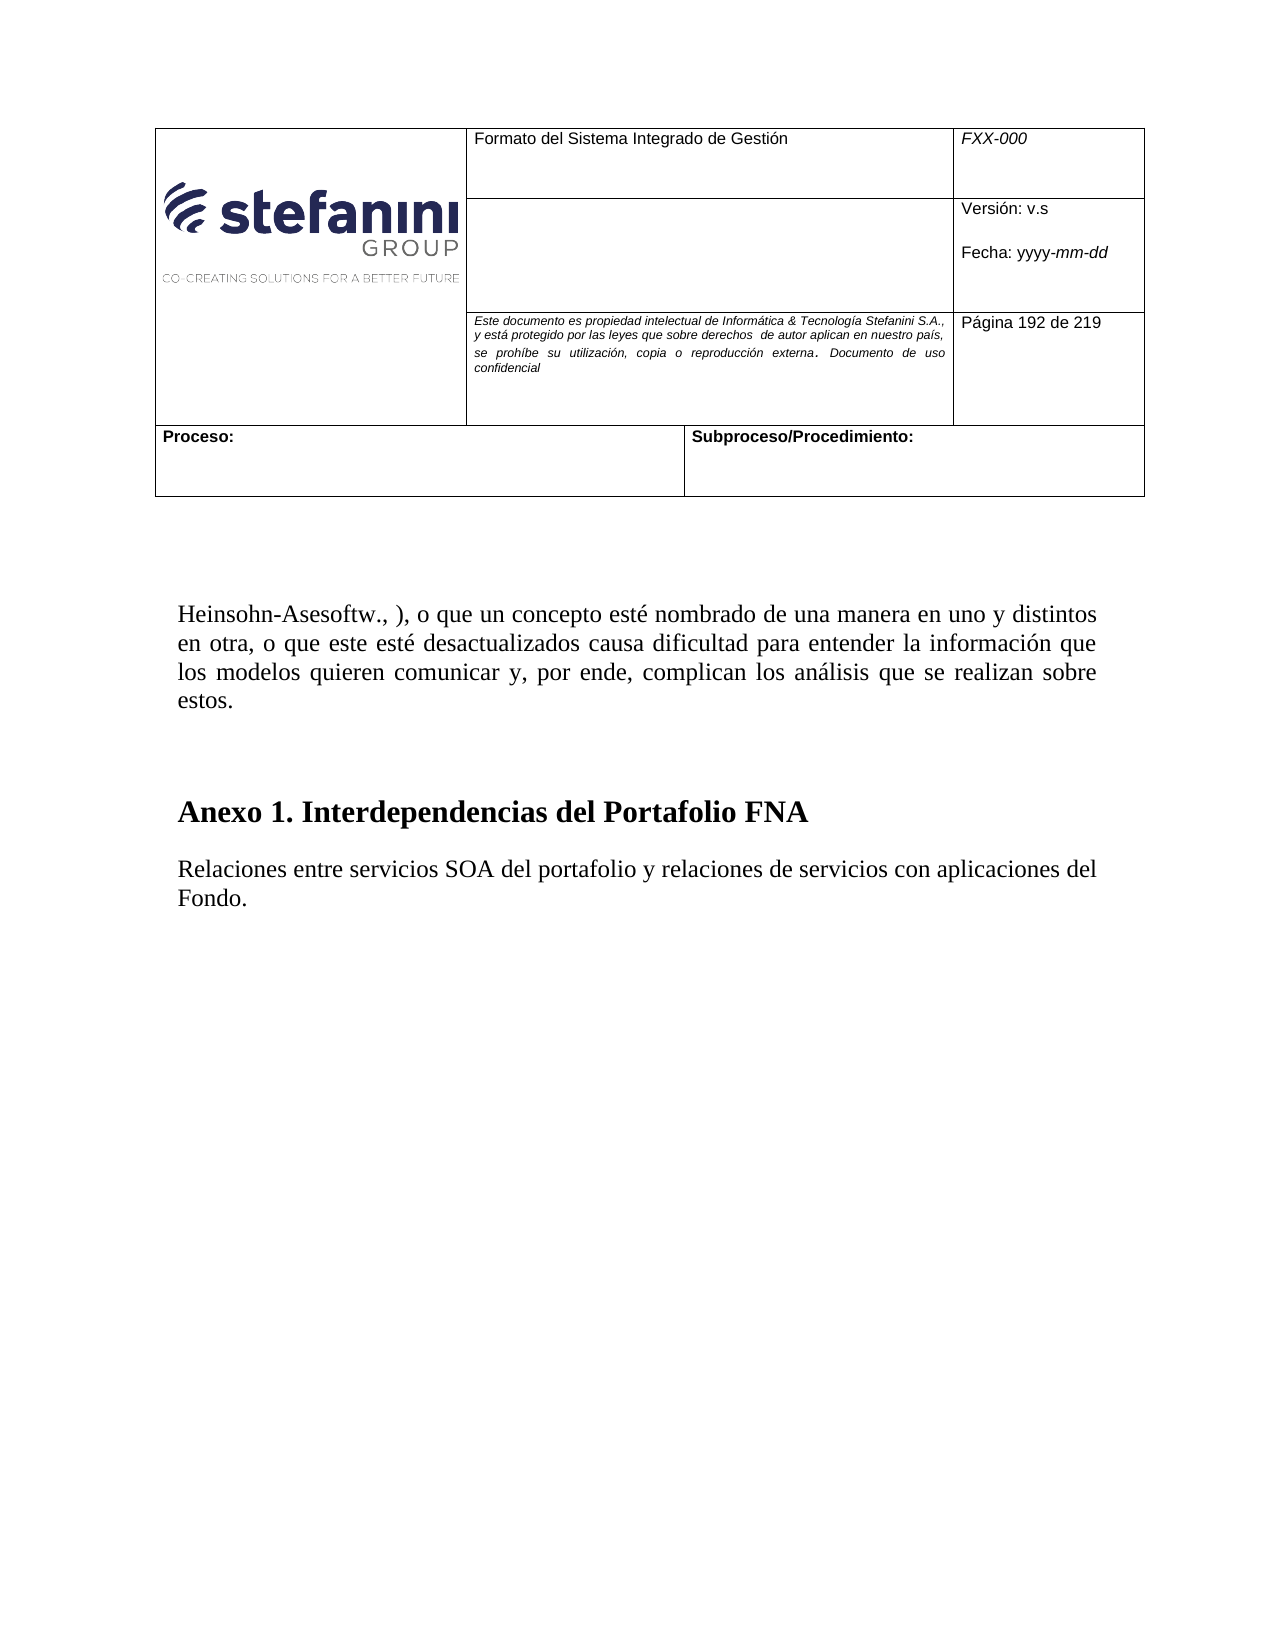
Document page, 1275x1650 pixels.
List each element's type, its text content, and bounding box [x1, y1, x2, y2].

text Relaciones entre servicios SOA del portafolio y relaciones de servicios con aplicaciones del Fondo. [177, 854, 1098, 912]
text Otra problemática de tipo general, porque agrava todas las anteriores, es que el repositorio de arquitectura del Fondo presenta redundancias y desactualizaciones que causan difucultades al entendimiento de los conceptos y modelos de arquitectura del FNA. Encontrar un modelo o un concepto repetido entre todas las consultorías anteriores (UT Heinsohn-Asesoftw., ), o que un concepto esté nombrado de una manera en uno y distintos en otra, o que este esté desactualizados causa dificultad para entender la información que los modelos quieren comunicar y, por ende, complican los análisis que se realizan sobre estos. [177, 599, 1098, 714]
subtitle Anexo 1. Interdependencias del Portafolio FNA [177, 793, 1098, 829]
picture [162, 182, 460, 286]
